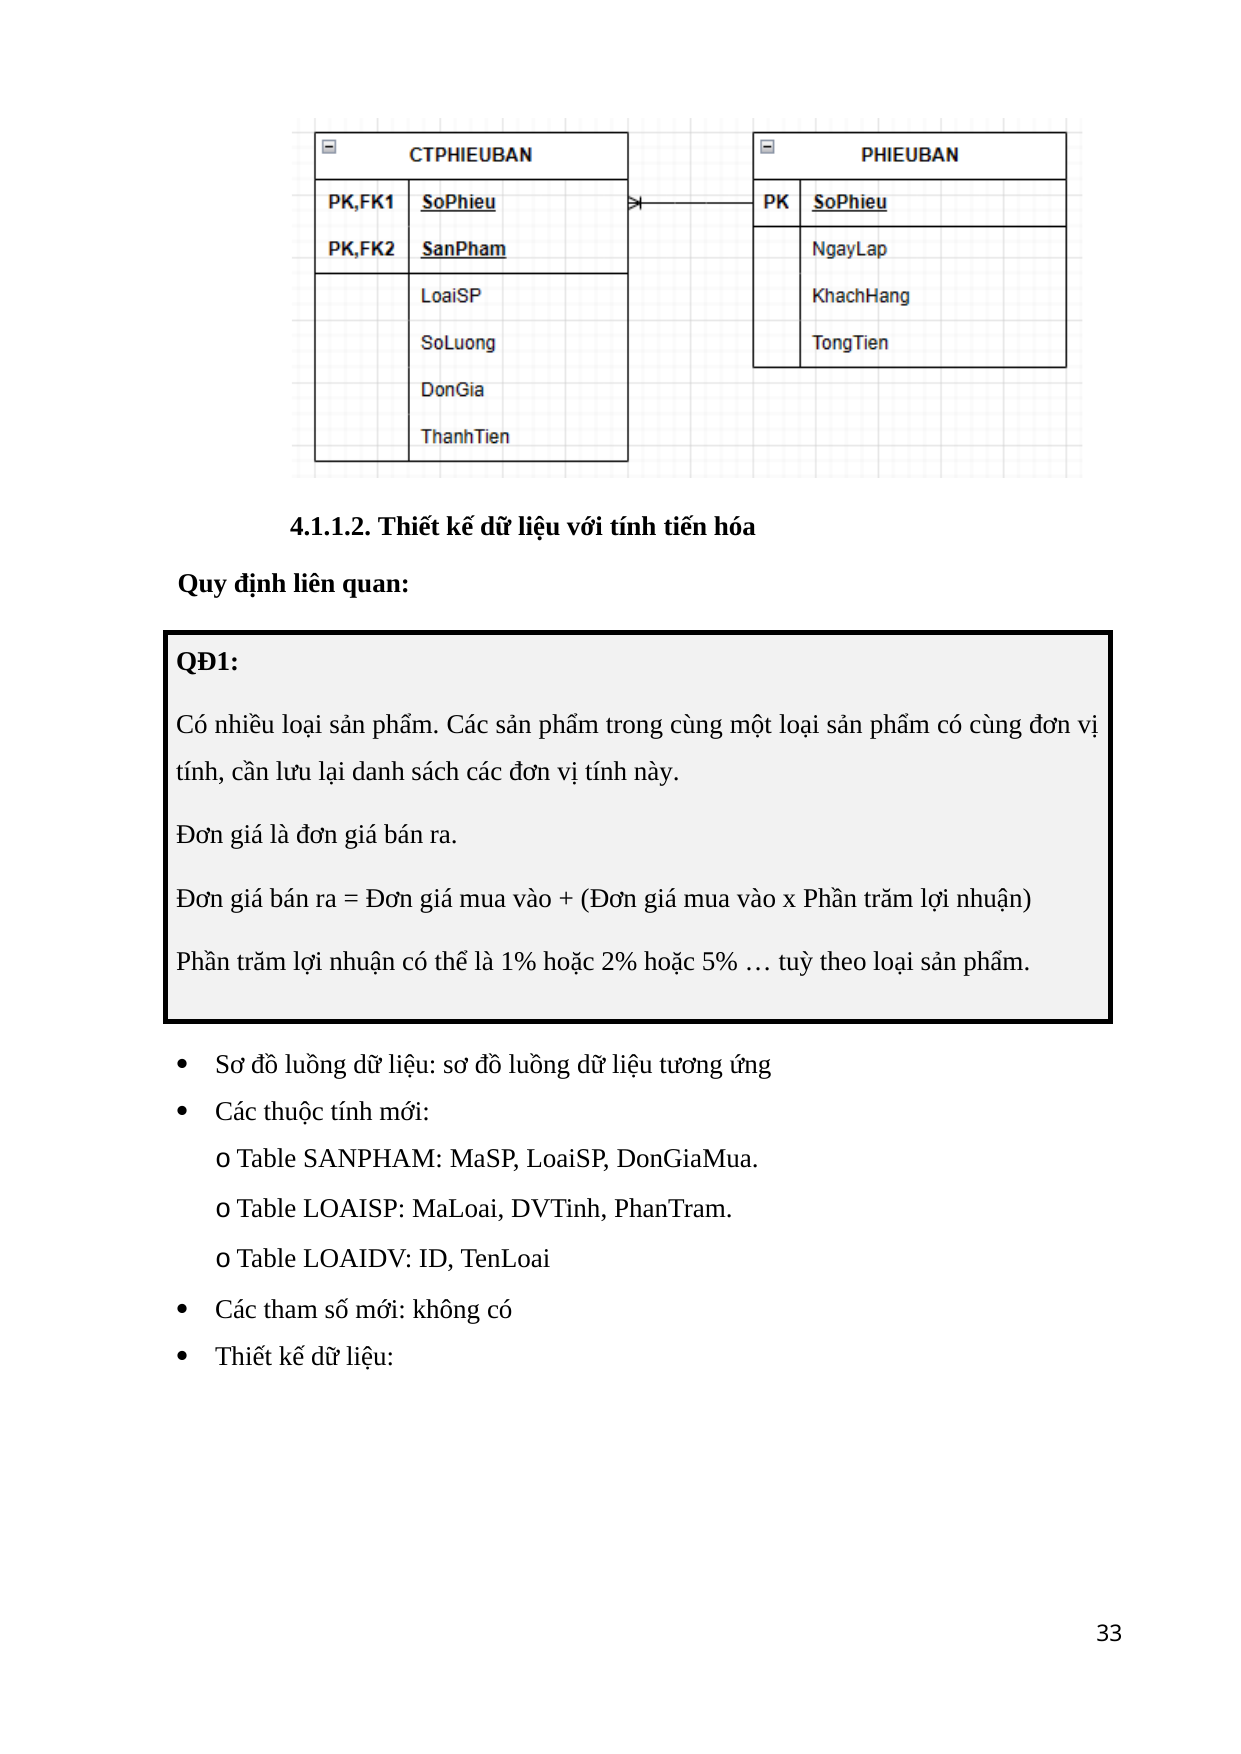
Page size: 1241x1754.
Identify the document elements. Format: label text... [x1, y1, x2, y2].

picture [291, 118, 1083, 478]
list Sơ đồ luồng dữ liệu: sơ đồ luồng dữ liệu tương ứng [177, 1049, 1122, 1080]
list Table SANPHAM: MaSP, LoaiSP, DonGiaMua. [215, 1142, 1122, 1176]
text Quy định liên quan: [177, 567, 1122, 598]
list Các tham số mới: không có [177, 1293, 1122, 1324]
table_header QĐ1: Có nhiều loại sản phẩm. Các sản phẩm trong cùng một loại sản phẩm có cùng đơn vị tính, cần lưu lại danh sách các đơn vị tính này. Đơn giá là đơn giá bán ra. Đơn giá bán ra = Đơn giá mua vào + (Đơn giá mua vào x Phần trăm lợi nhuận) Phần trăm lợi nhuận có thể là 1% hoặc 2% hoặc 5% … tuỳ theo loại sản phẩm. [168, 635, 1108, 1019]
list Thiết kế dữ liệu: [177, 1339, 1122, 1371]
list Table LOAIDV: ID, TenLoai [215, 1243, 1122, 1276]
list Table LOAISP: MaLoai, DVTinh, PhanTram. [215, 1192, 1122, 1226]
list Các thuộc tính mới: [177, 1096, 1122, 1127]
text Thiết kế dữ liệu với tính tiến hóa [290, 510, 1122, 541]
